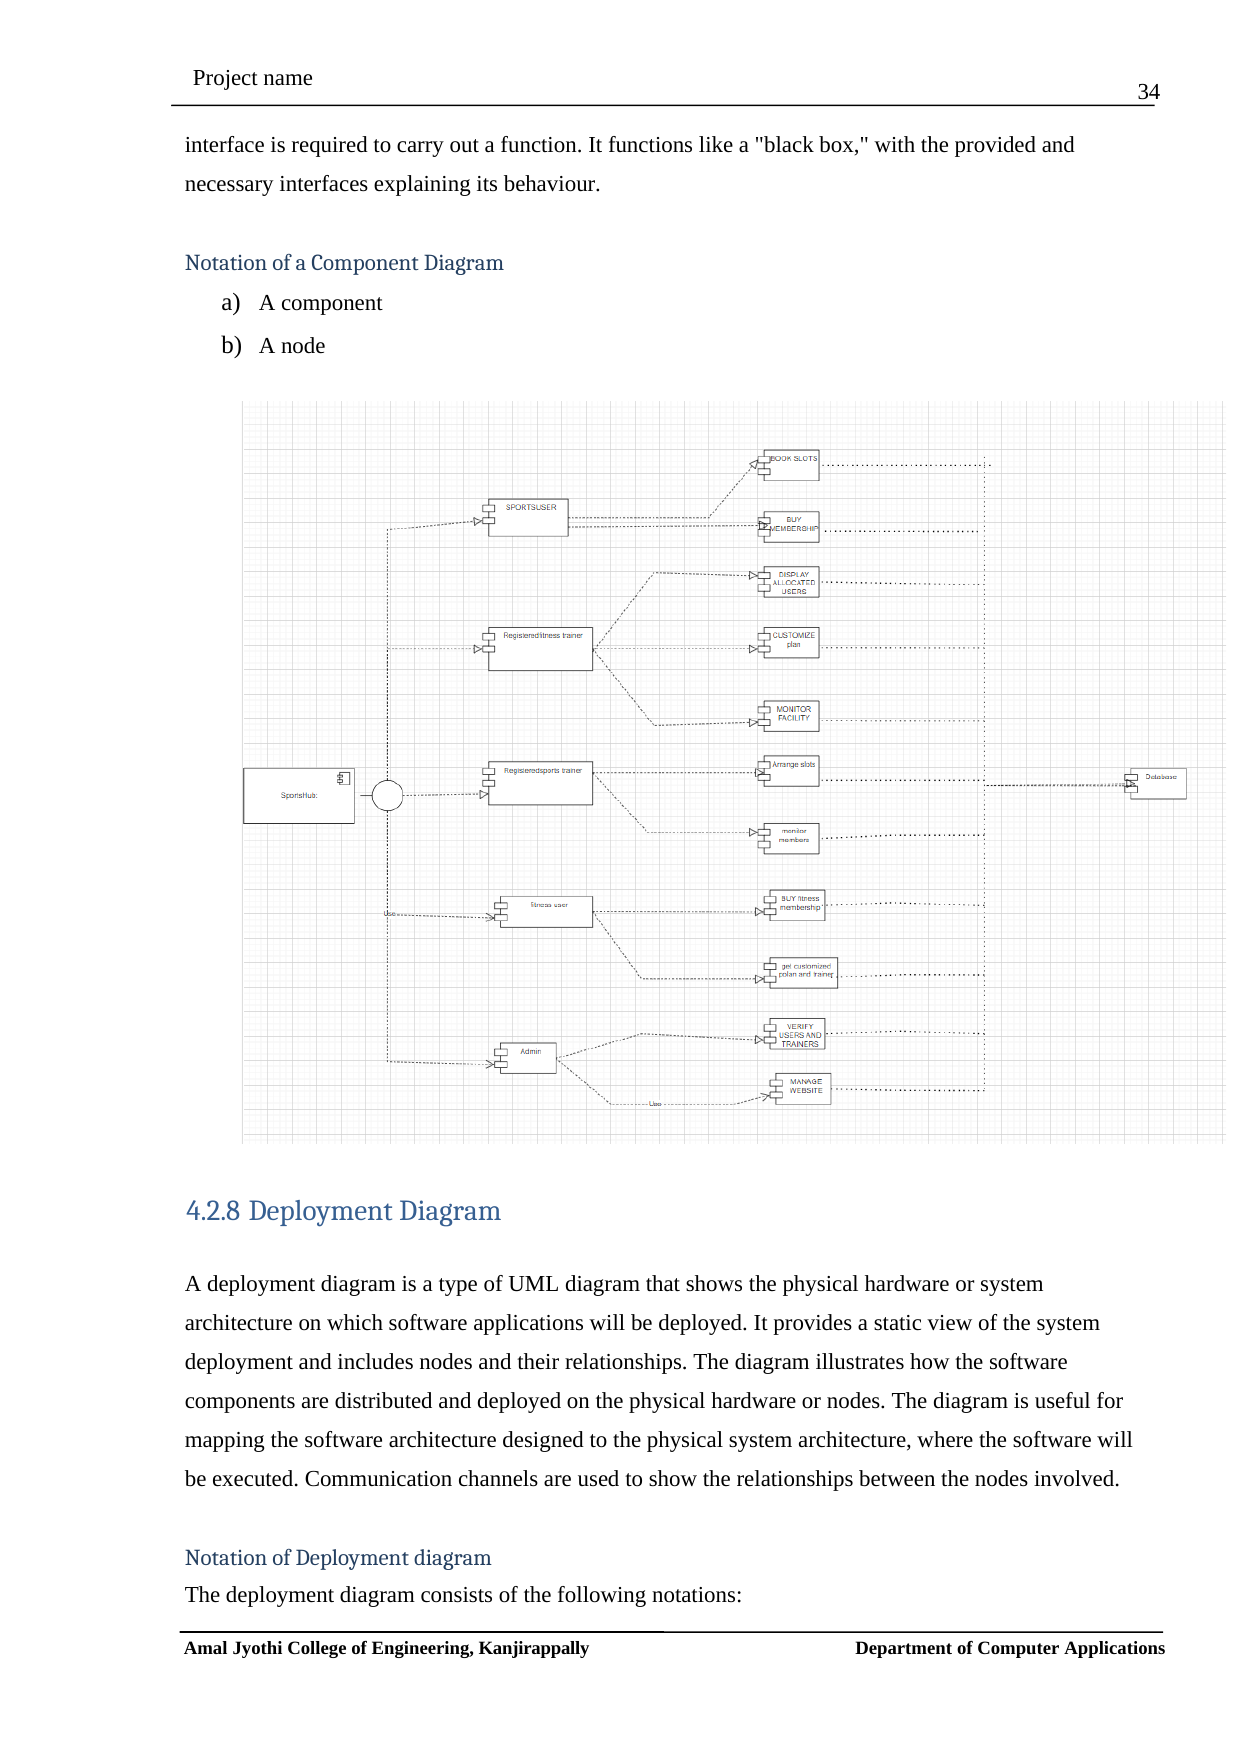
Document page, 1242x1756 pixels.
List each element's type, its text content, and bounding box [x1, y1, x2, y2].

list A node [221, 330, 1152, 359]
text A deployment diagram is a type of UML diagram that shows the physical hardware or system architecture on which software applications will be deployed. It provides a static view of the system deployment and includes nodes and their relationships. The diagram illustrates how the software components are distributed and deployed on the physical hardware or nodes. The diagram is useful for mapping the software architecture designed to the physical system architecture, where the software will be executed. Communication channels are used to show the relationships between the nodes involved. [184, 1270, 1152, 1492]
picture [241, 401, 1227, 1144]
subtitle Notation of Deployment diagram [184, 1544, 1153, 1571]
list A component [221, 287, 1152, 316]
text The deployment diagram consists of the following notations: [184, 1582, 1152, 1608]
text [184, 131, 1152, 197]
subtitle Notation of a Component Diagram [184, 249, 1153, 276]
subtitle 4.2.8 Deployment Diagram [186, 1194, 1153, 1228]
